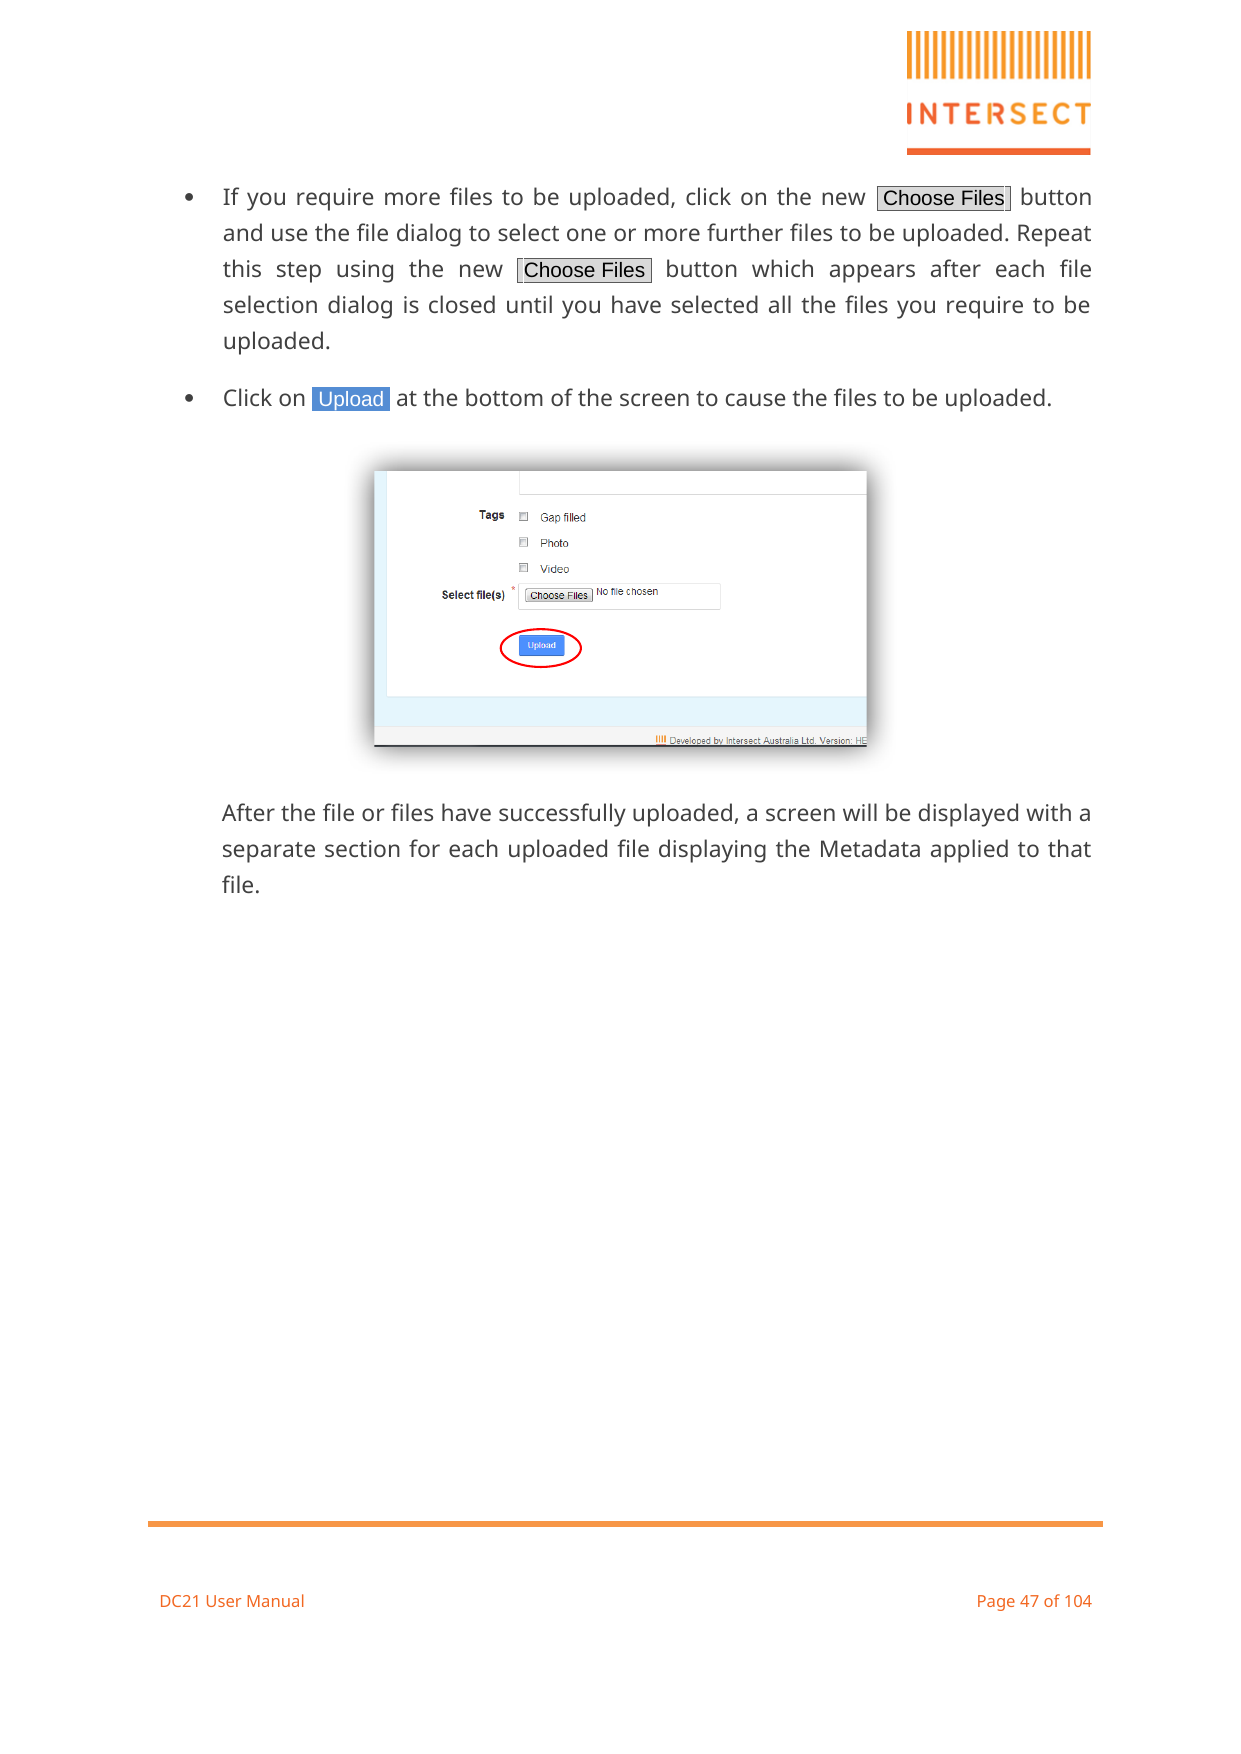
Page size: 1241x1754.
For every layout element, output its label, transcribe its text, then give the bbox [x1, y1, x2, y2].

list Click on Upload at the bottom of the screen to cause the files to be uploaded. [185, 382, 1092, 413]
picture [374, 471, 867, 747]
list If you require more files to be uploaded, click on the new Choose Files button and use the file dialog to select one or more further files to be uploaded. Repeat this step using the new Choose Files button which appears after each file selection dialog is closed until you have selected all the files you require to be uploaded. [185, 181, 1092, 356]
picture [905, 29, 1093, 157]
text After the file or files have successfully uploaded, a screen will be displayed with a separate section for each uploaded file displaying the Metadata applied to that file. [222, 797, 1092, 900]
